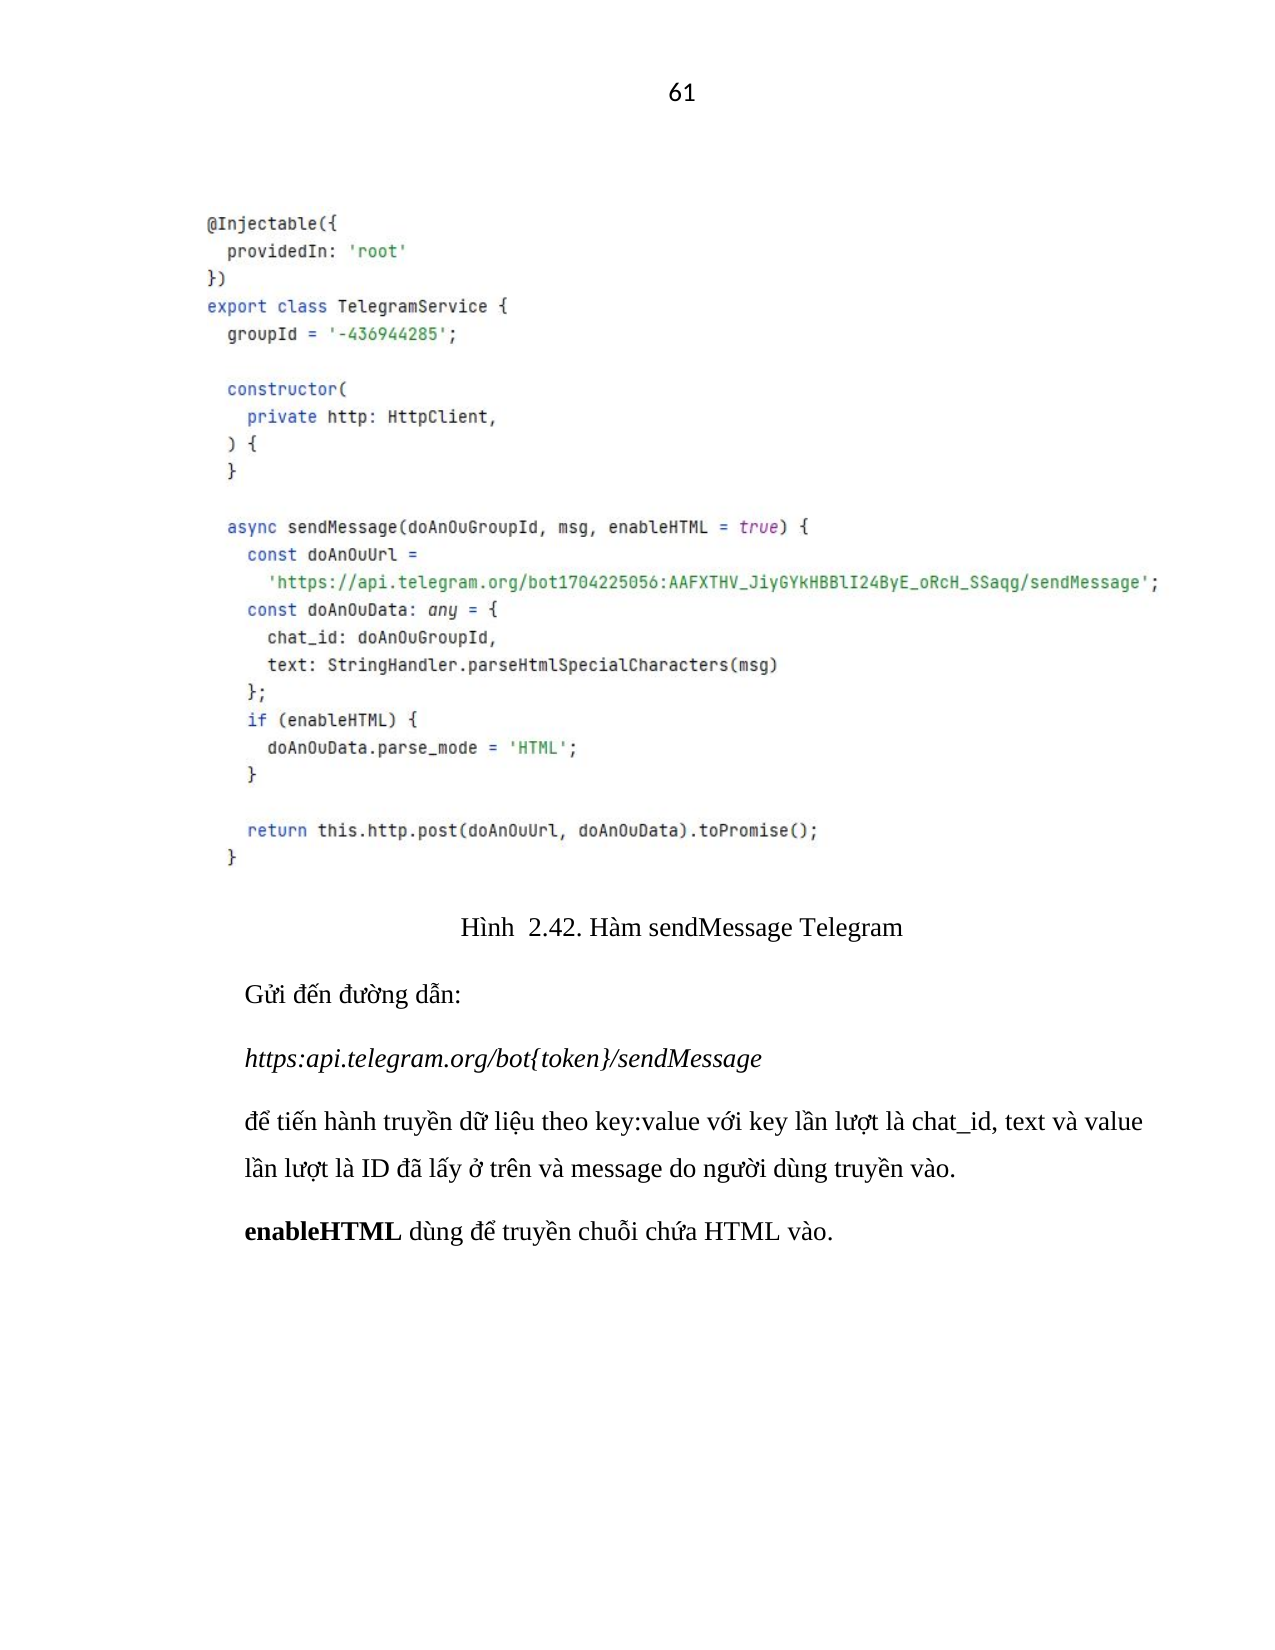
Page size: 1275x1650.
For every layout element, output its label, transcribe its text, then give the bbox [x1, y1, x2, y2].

picture [206, 206, 1179, 878]
text https:api.telegram.org/bot{token}/sendMessage [244, 1042, 1157, 1073]
text Gửi đến đường dẫn: [244, 978, 1157, 1009]
text để tiến hành truyền dữ liệu theo key:value với key lần lượt là chat_id, text và value lần lượt là ID đã lấy ở trên và message do người dùng truyền vào. [244, 1105, 1157, 1183]
text enableHTML dùng để truyền chuỗi chứa HTML vào. [244, 1215, 1157, 1246]
